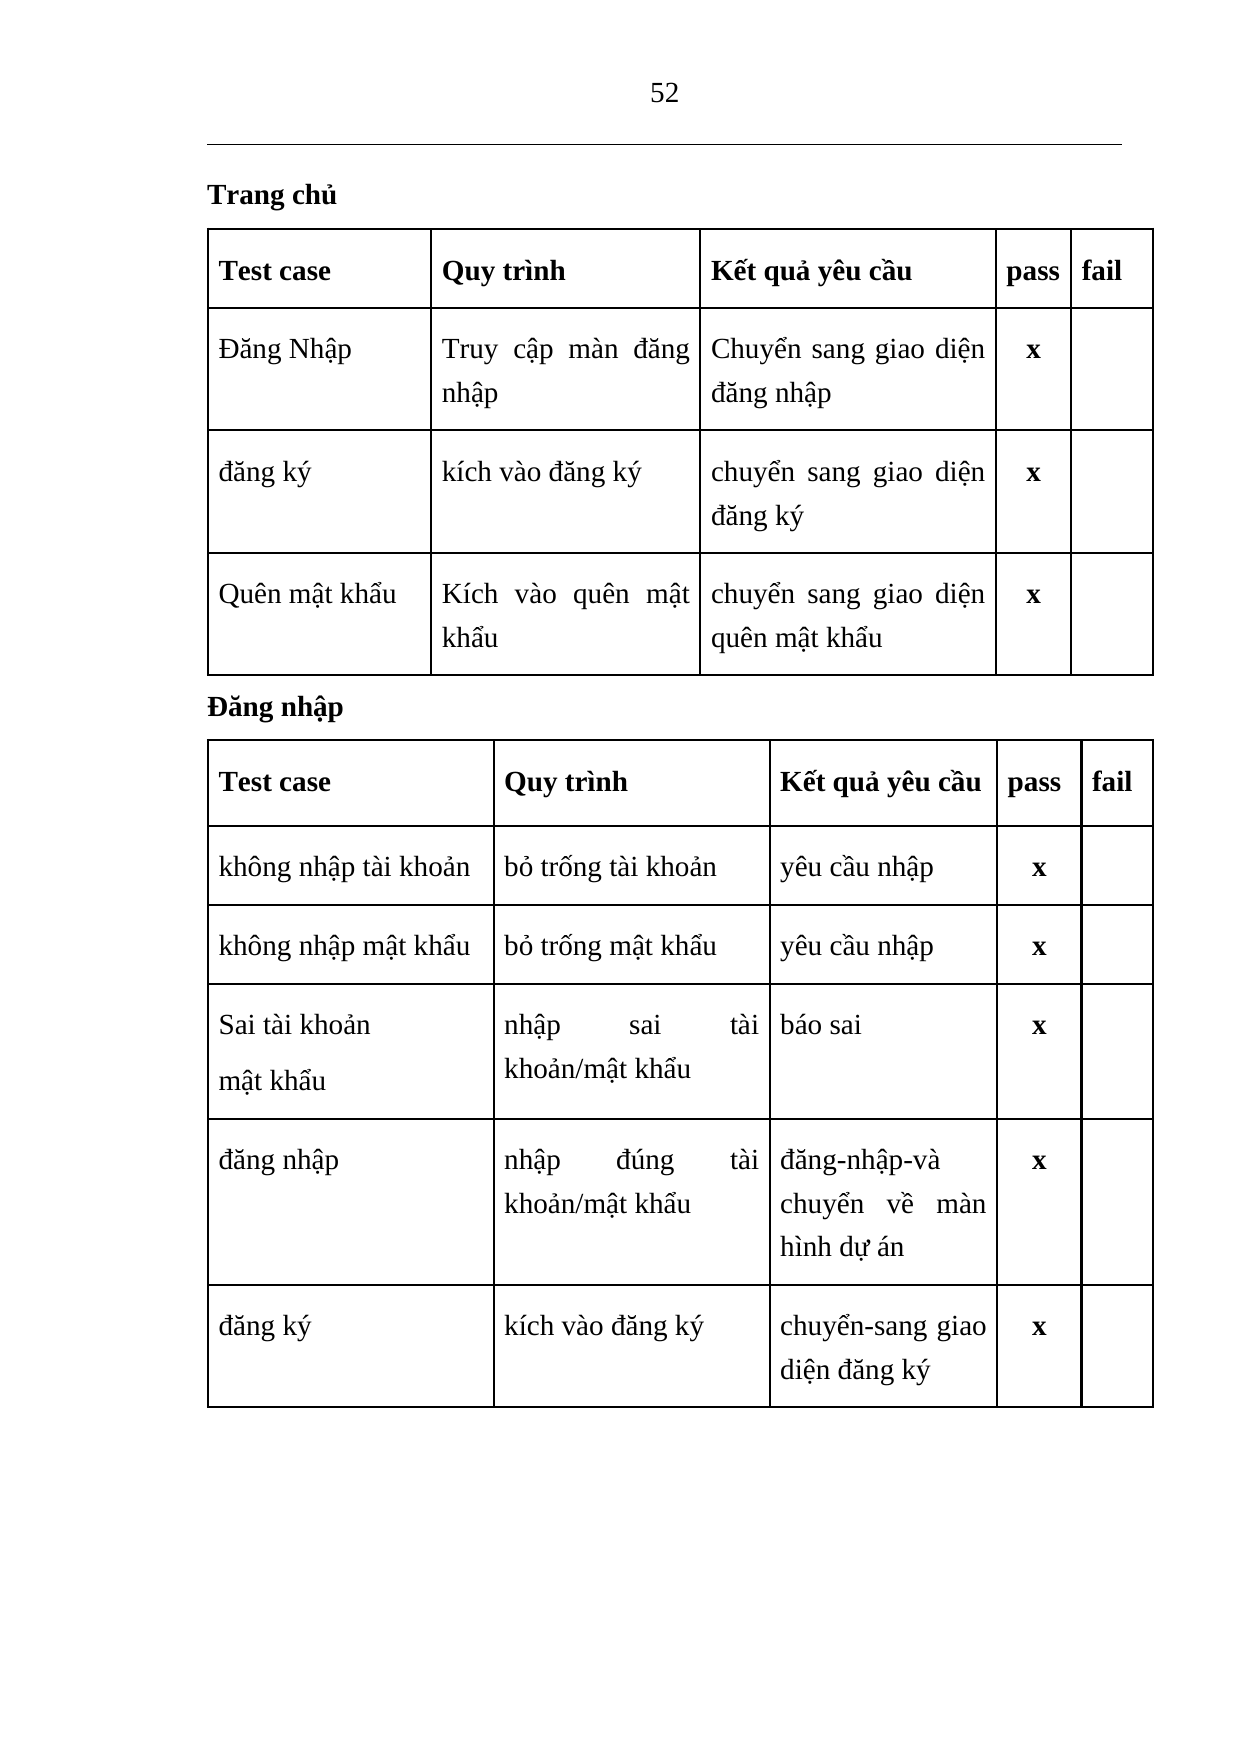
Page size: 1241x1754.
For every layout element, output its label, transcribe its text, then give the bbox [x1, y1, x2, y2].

table_cell không nhập mật khẩu [209, 906, 493, 982]
table_cell yêu cầu nhập [771, 906, 996, 982]
table_cell x [998, 1286, 1080, 1406]
table_cell x [998, 906, 1080, 982]
table_cell Kích vào quên mật khẩu [432, 554, 699, 674]
table_cell [1083, 985, 1152, 1117]
table_cell Chuyển sang giao diện đăng nhập [701, 309, 995, 429]
table_header Kết quả yêu cầu [771, 741, 996, 824]
table_cell kích vào đăng ký [495, 1286, 769, 1406]
table_cell nhập đúng tài khoản/mật khẩu [495, 1120, 769, 1283]
table_cell [1072, 554, 1152, 674]
table_cell báo sai [771, 985, 996, 1117]
table_cell Quên mật khẩu [209, 554, 430, 674]
table_header Kết quả yêu cầu [701, 230, 995, 307]
table_cell Truy cập màn đăng nhập [432, 309, 699, 429]
table_cell [1083, 1120, 1152, 1283]
table_cell đăng nhập [209, 1120, 493, 1283]
table_header pass [998, 741, 1080, 824]
table_header Quy trình [495, 741, 769, 824]
table_header Test case [209, 230, 430, 307]
table_cell chuyển sang giao diện quên mật khẩu [701, 554, 995, 674]
table_cell bỏ trống tài khoản [495, 827, 769, 903]
table_cell [1083, 827, 1152, 903]
table_header fail [1072, 230, 1152, 307]
table_cell x [998, 985, 1080, 1117]
table_cell đăng-nhập-và chuyển về màn hình dự án [771, 1120, 996, 1283]
table_cell chuyển-sang giao diện đăng ký [771, 1286, 996, 1406]
table_cell [1083, 906, 1152, 982]
table_header Quy trình [432, 230, 699, 307]
table_cell đăng ký [209, 431, 430, 552]
table_cell đăng ký [209, 1286, 493, 1406]
table_cell [1072, 431, 1152, 552]
table_cell kích vào đăng ký [432, 431, 699, 552]
table_cell x [998, 827, 1080, 903]
table_cell bỏ trống mật khẩu [495, 906, 769, 982]
table_cell x [997, 431, 1070, 552]
table_header fail [1083, 741, 1152, 824]
table_cell chuyển sang giao diện đăng ký [701, 431, 995, 552]
table_header pass [997, 230, 1070, 307]
table_header Test case [209, 741, 493, 824]
table_cell nhập sai tài khoản/mật khẩu [495, 985, 769, 1117]
table_cell [1072, 309, 1152, 429]
table_cell yêu cầu nhập [771, 827, 996, 903]
table_cell [1083, 1286, 1152, 1406]
table_cell Đăng Nhập [209, 309, 430, 429]
table_cell không nhập tài khoản [209, 827, 493, 903]
table_cell x [997, 309, 1070, 429]
table_cell Sai tài khoản mật khẩu [209, 985, 493, 1117]
table_cell x [998, 1120, 1080, 1283]
text Trang chủ [207, 177, 1122, 211]
table_cell x [997, 554, 1070, 674]
text Đăng nhập [207, 689, 1122, 722]
